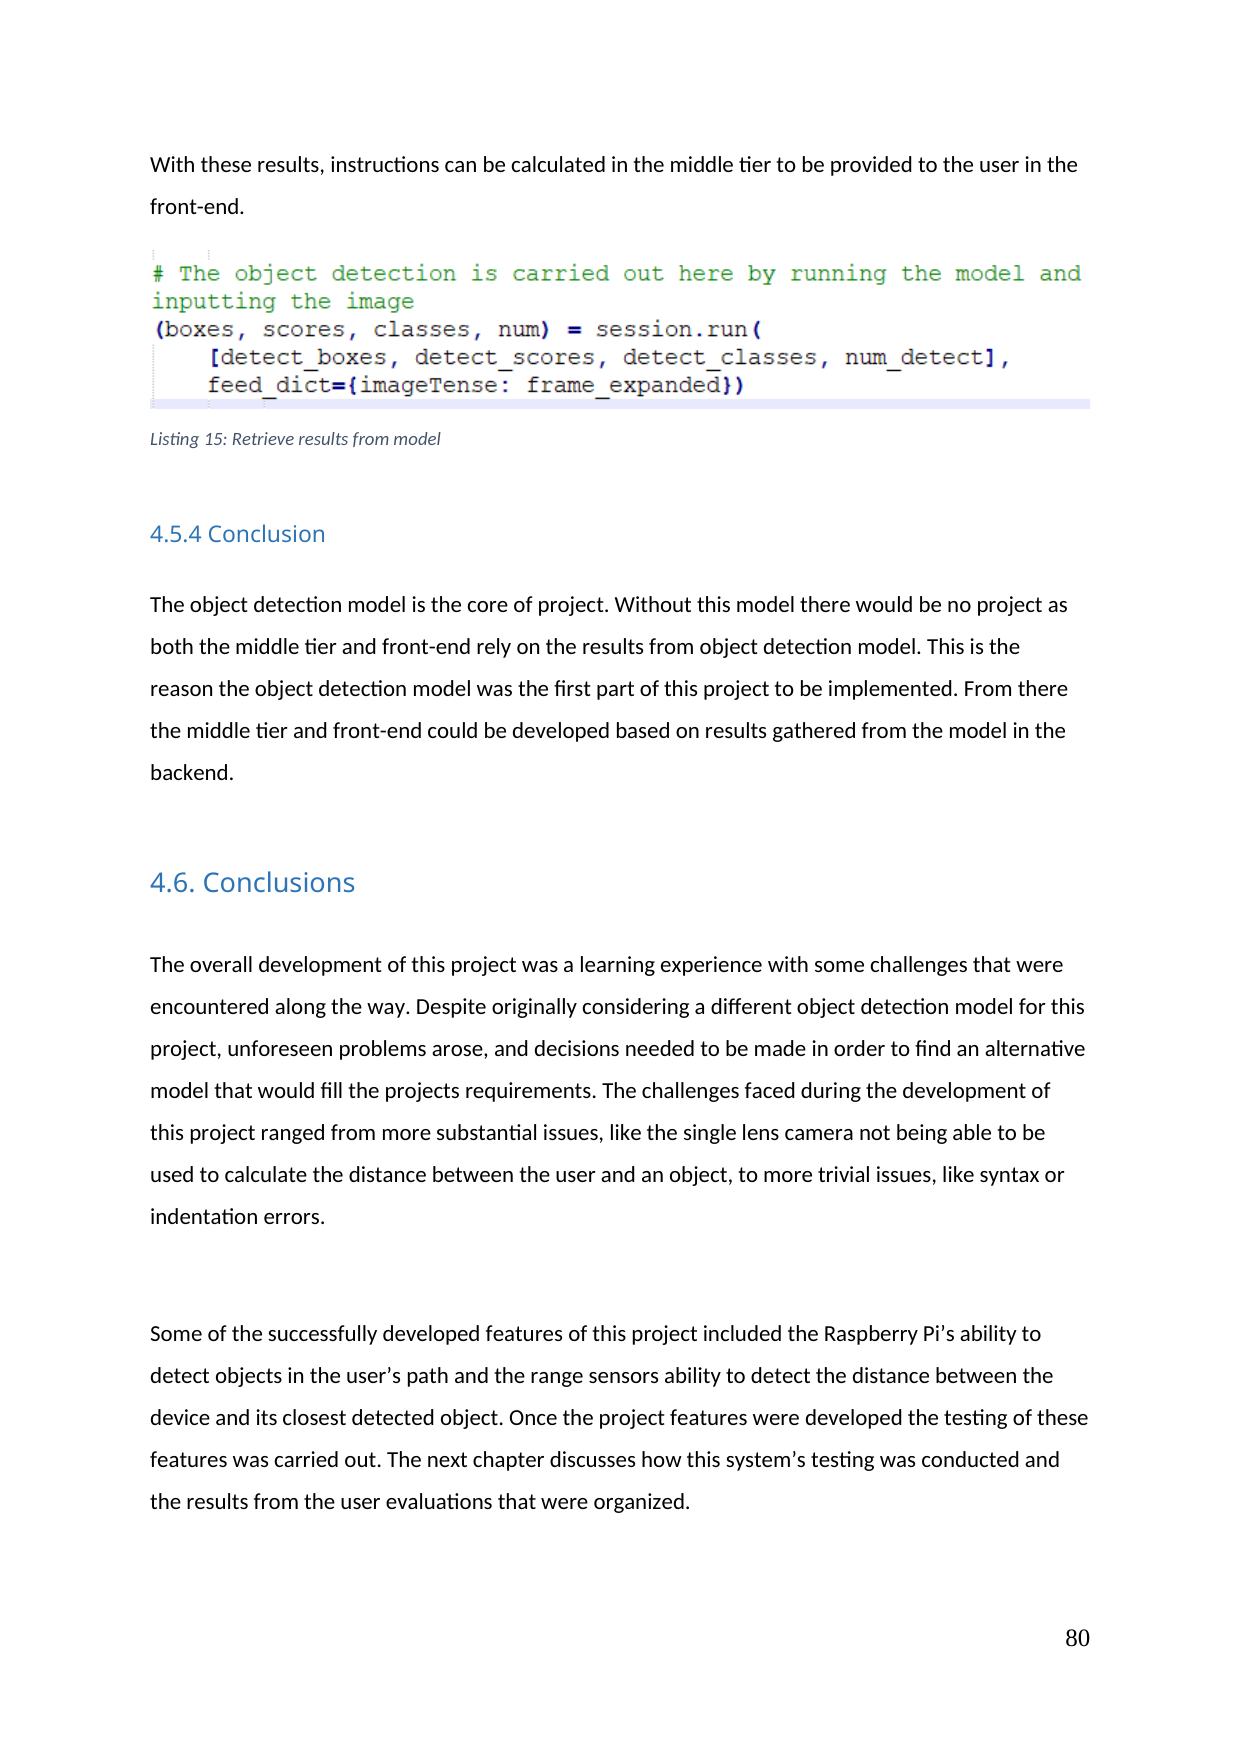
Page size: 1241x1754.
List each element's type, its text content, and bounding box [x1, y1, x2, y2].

subtitle 4.6. Conclusions [150, 863, 1090, 900]
picture [150, 250, 1091, 409]
text The overall development of this project was a learning experience with some challenges that were encountered along the way. Despite originally considering a different object detection model for this project, unforeseen problems arose, and decisions needed to be made in order to find an alternative model that would fill the projects requirements. The challenges faced during the development of this project ranged from more substantial issues, like the single lens camera not being able to be used to calculate the distance between the user and an object, to more trivial issues, like syntax or indentation errors. [150, 950, 1090, 1230]
text With these results, instructions can be calculated in the middle tier to be provided to the user in the front-end. [150, 150, 1090, 220]
subtitle 4.5.4 Conclusion [150, 518, 1090, 549]
text Some of the successfully developed features of this project included the Raspberry Pi’s ability to detect objects in the user’s path and the range sensors ability to detect the distance between the device and its closest detected object. Once the project features were developed the testing of these features was carried out. The next chapter discusses how this system’s testing was conducted and the results from the user evaluations that were organized. [150, 1319, 1090, 1515]
text The object detection model is the core of project. Without this model there would be no project as both the middle tier and front-end rely on the results from object detection model. This is the reason the object detection model was the first part of this project to be implemented. From there the middle tier and front-end could be developed based on results gathered from the model in the backend. [150, 590, 1090, 786]
